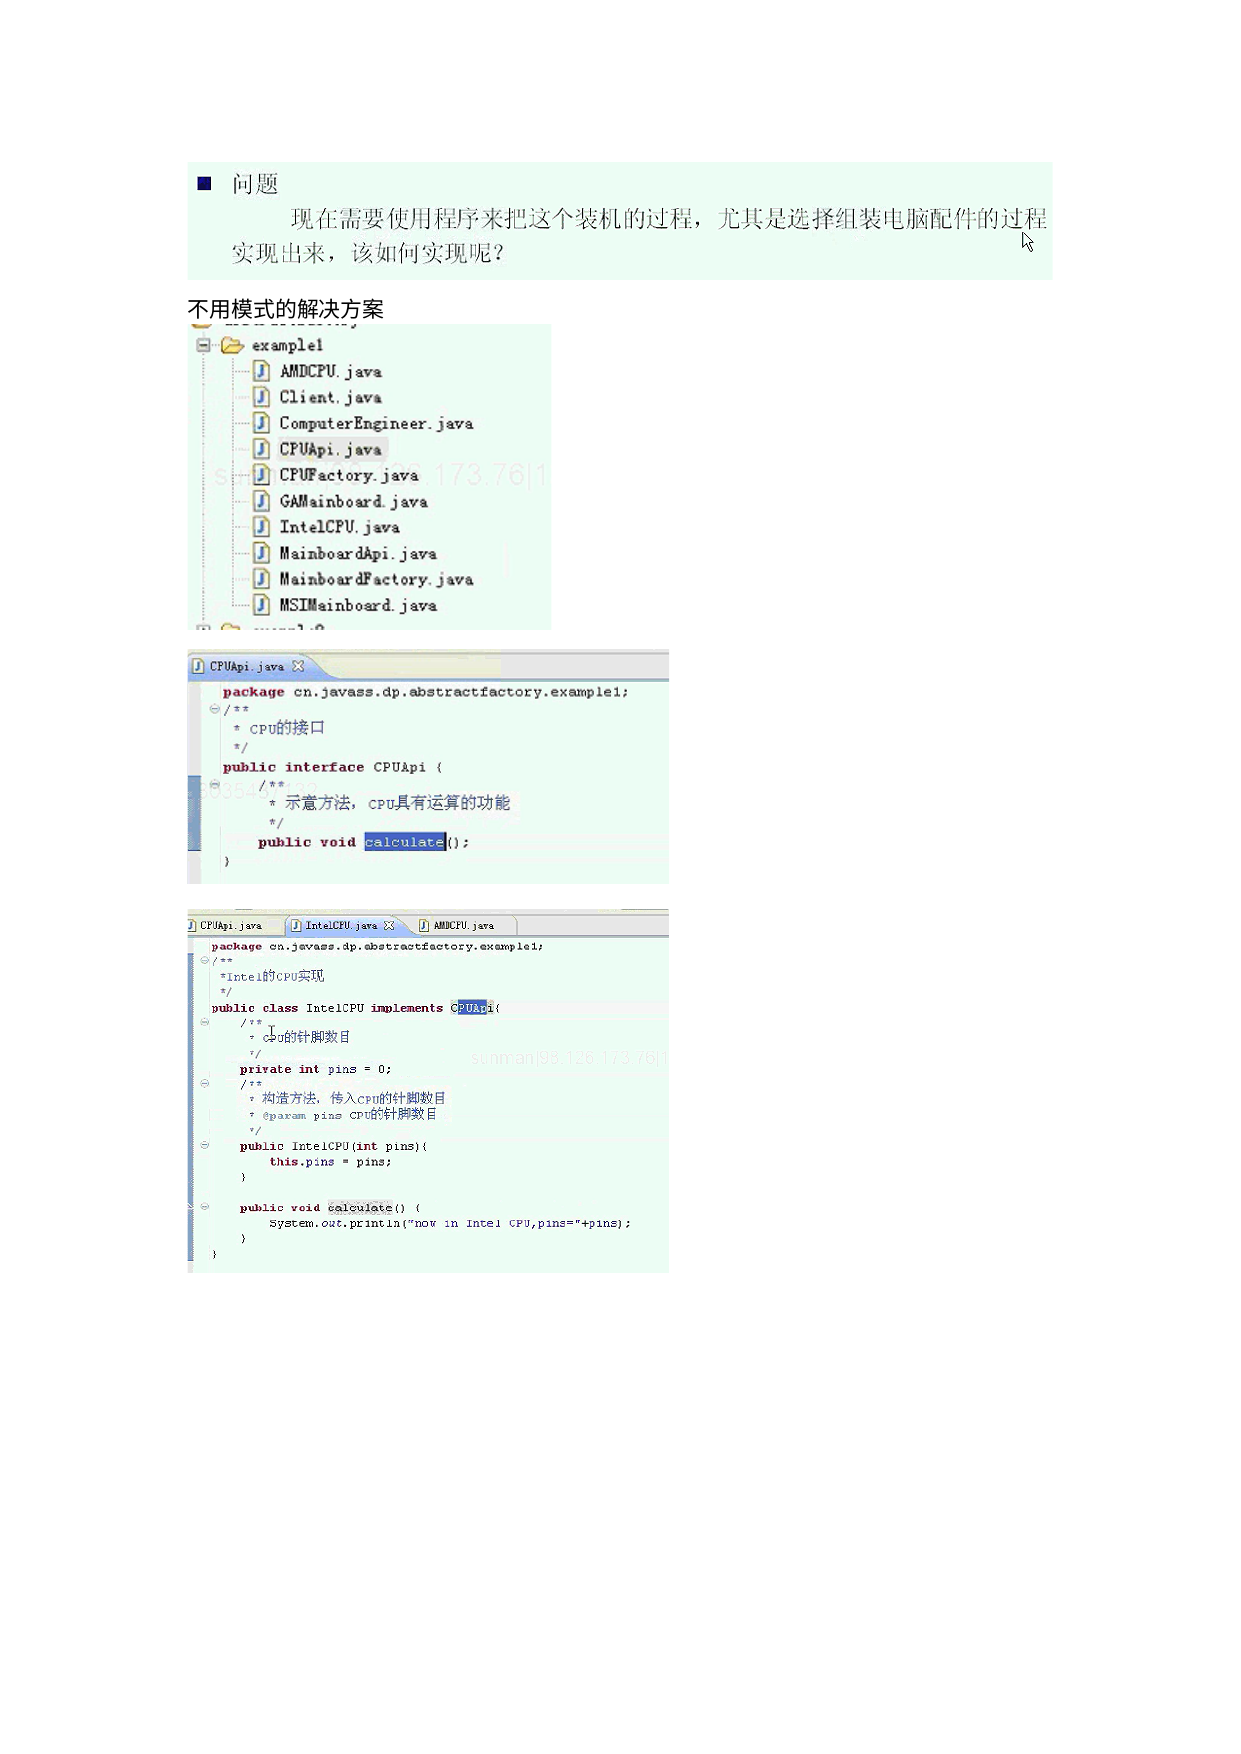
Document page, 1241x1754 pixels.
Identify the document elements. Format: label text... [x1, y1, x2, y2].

picture [187, 649, 670, 884]
picture [187, 162, 1053, 280]
picture [187, 324, 552, 630]
text 不用模式的解决方案 [187, 292, 1053, 324]
picture [187, 909, 669, 1273]
